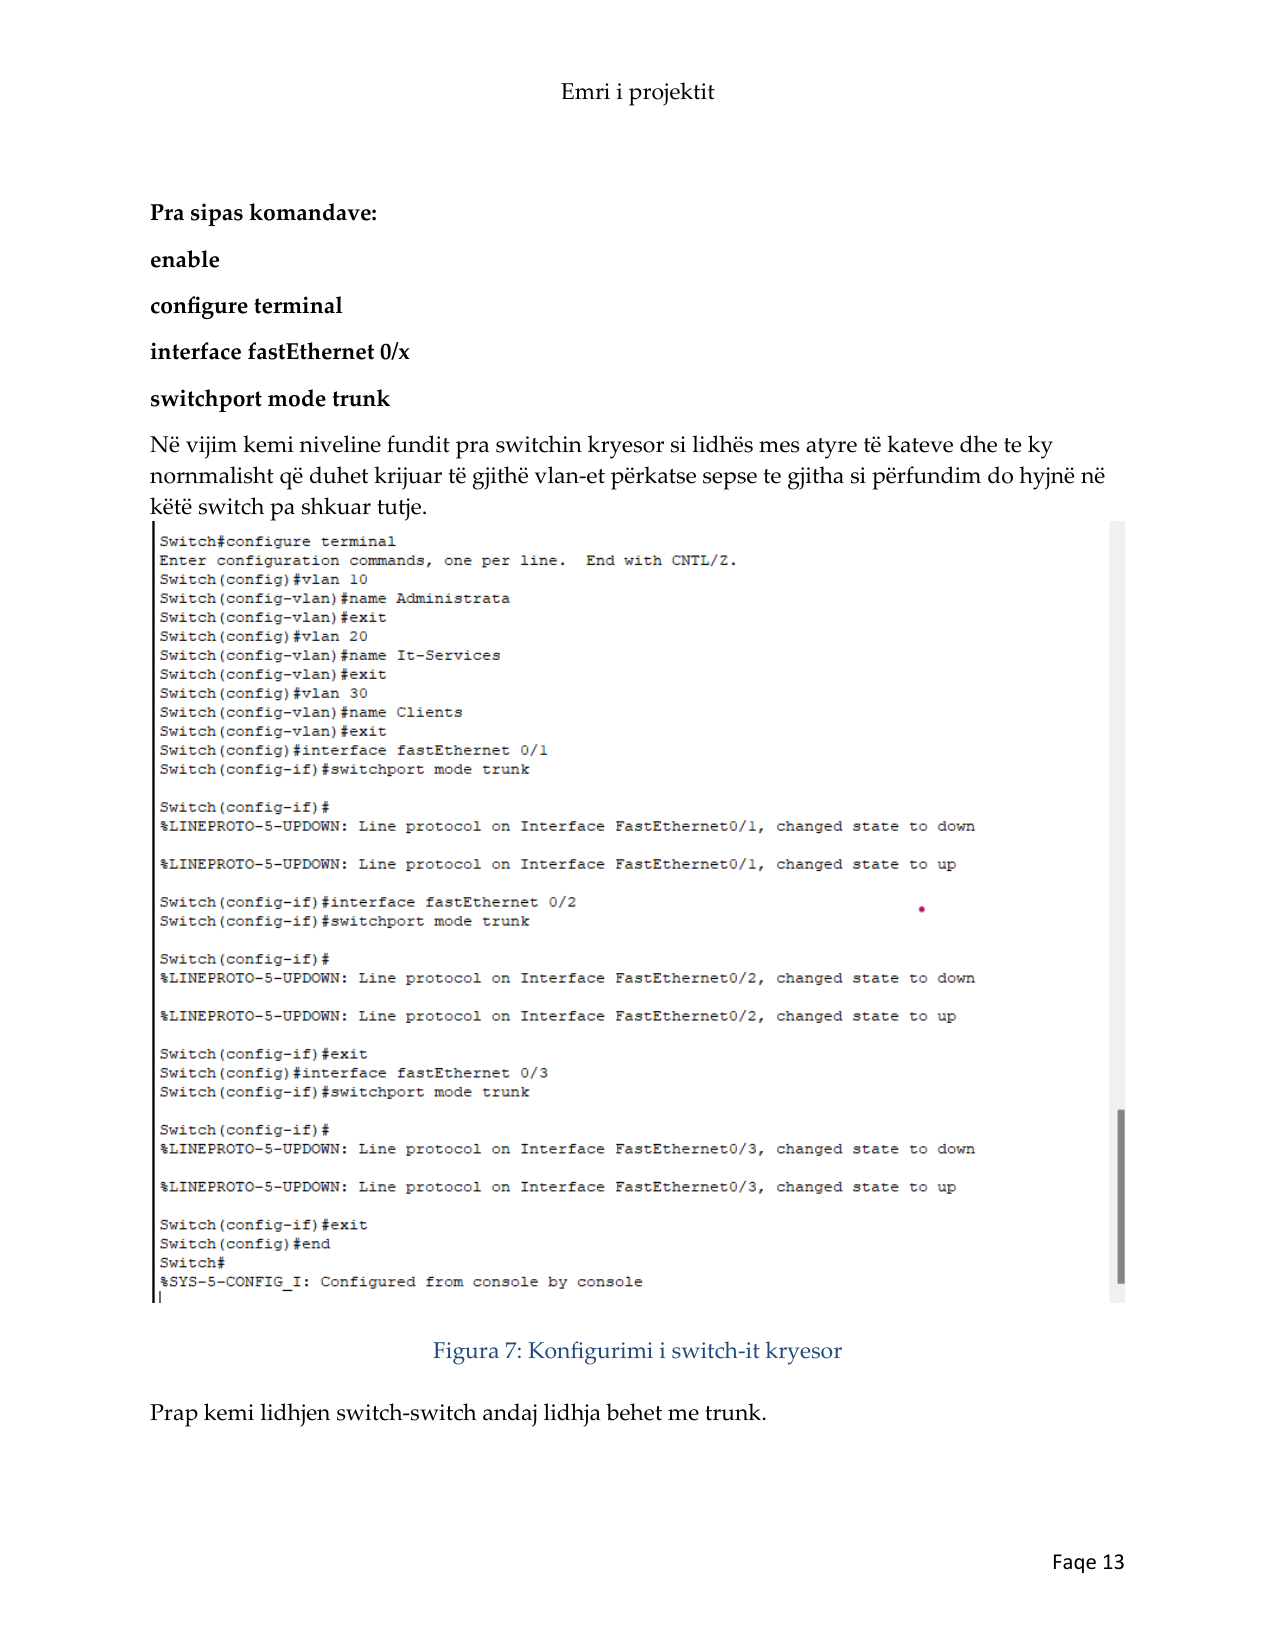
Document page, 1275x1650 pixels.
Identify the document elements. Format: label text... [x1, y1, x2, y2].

text interface fastEthernet 0/x [150, 335, 1125, 366]
picture [150, 521, 1125, 1303]
text Prap kemi lidhjen switch-switch andaj lidhja behet me trunk. [150, 1396, 1125, 1427]
text Pra sipas komandave: enable [150, 196, 1125, 274]
text Figura 7: Konfigurimi i switch-it kryesor [150, 1303, 1125, 1365]
text switchport mode trunk [150, 382, 1125, 413]
text configure terminal [150, 289, 1125, 320]
text Në vijim kemi niveline fundit pra switchin kryesor si lidhës mes atyre të kateve dhe te ky nornmalisht që duhet krijuar të gjithë vlan-et përkatse sepse te gjitha si përfundim do hyjnë në këtë switch pa shkuar tutje. [150, 428, 1125, 521]
